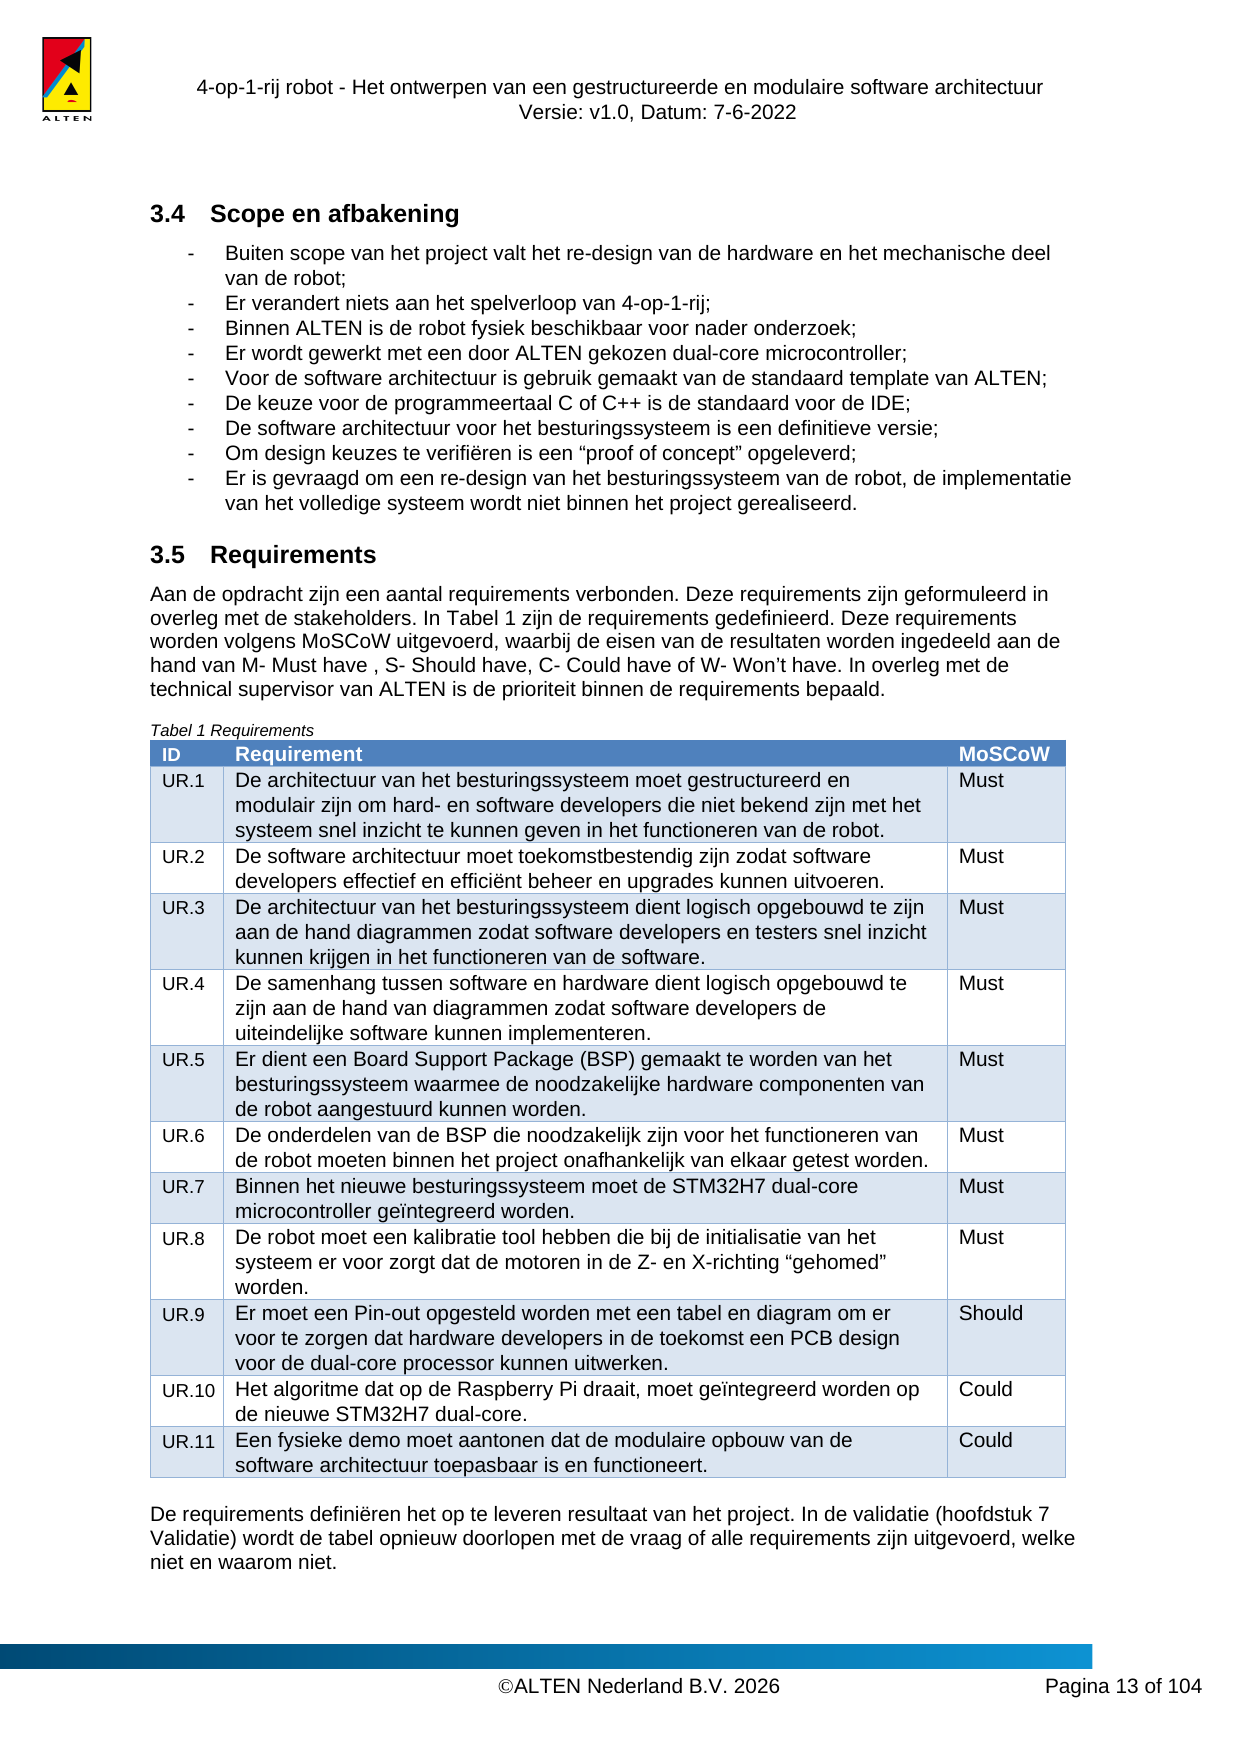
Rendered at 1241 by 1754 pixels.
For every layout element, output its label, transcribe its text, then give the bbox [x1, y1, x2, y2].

text De requirements definiëren het op te leveren resultaat van het project. In de validatie (hoofdstuk 7 Validatie) wordt de tabel opnieuw doorlopen met de vraag of alle requirements zijn uitgevoerd, welke niet en waarom niet. [150, 1502, 1090, 1574]
table_cell Een fysieke demo moet aantonen dat de modulaire opbouw van de software architectuur toepasbaar is en functioneert. [224, 1427, 947, 1477]
subtitle Requirements [150, 540, 1090, 569]
table_cell Het algoritme dat op de Raspberry Pi draait, moet geïntegreerd worden op de nieuwe STM32H7 dual-core. [224, 1376, 947, 1426]
table_cell Should [948, 1300, 1065, 1375]
table_cell Must [948, 970, 1065, 1045]
table_cell De architectuur van het besturingssysteem dient logisch opgebouwd te zijn aan de hand diagrammen zodat software developers en testers snel inzicht kunnen krijgen in het functioneren van de software. [224, 894, 947, 969]
table_cell De samenhang tussen software en hardware dient logisch opgebouwd te zijn aan de hand van diagrammen zodat software developers de uiteindelijke software kunnen implementeren. [224, 970, 947, 1045]
list Er verandert niets aan het spelverloop van 4-op-1-rij; [187, 290, 1090, 315]
table_header Requirement [224, 741, 947, 766]
table_cell [151, 1046, 223, 1121]
table_cell [151, 843, 223, 893]
list Binnen ALTEN is de robot fysiek beschikbaar voor nader onderzoek; [187, 315, 1090, 340]
table_cell [151, 1300, 223, 1375]
list Er wordt gewerkt met een door ALTEN gekozen dual-core microcontroller; [187, 340, 1090, 365]
table_cell De robot moet een kalibratie tool hebben die bij de initialisatie van het systeem er voor zorgt dat de motoren in de Z- en X-richting “gehomed” worden. [224, 1224, 947, 1299]
table_cell Er dient een Board Support Package (BSP) gemaakt te worden van het besturingssysteem waarmee de noodzakelijke hardware componenten van de robot aangestuurd kunnen worden. [224, 1046, 947, 1121]
table_cell Er moet een Pin-out opgesteld worden met een tabel en diagram om er voor te zorgen dat hardware developers in de toekomst een PCB design voor de dual-core processor kunnen uitwerken. [224, 1300, 947, 1375]
table_cell Must [948, 843, 1065, 893]
picture [332, 1644, 337, 1668]
table_cell Binnen het nieuwe besturingssysteem moet de STM32H7 dual-core microcontroller geïntegreerd worden. [224, 1173, 947, 1223]
table_cell [151, 1224, 223, 1299]
table_cell Must [948, 894, 1065, 969]
picture [42, 37, 92, 121]
table_cell [151, 970, 223, 1045]
text Tabel 1 Requirements [150, 720, 1090, 739]
table_cell De onderdelen van de BSP die noodzakelijk zijn voor het functioneren van de robot moeten binnen het project onafhankelijk van elkaar getest worden. [224, 1122, 947, 1172]
list Er is gevraagd om een re-design van het besturingssysteem van de robot, de implementatie van het volledige systeem wordt niet binnen het project gerealiseerd. [187, 465, 1090, 515]
table_cell [151, 1376, 223, 1426]
table_header ID [151, 741, 223, 766]
table_cell [151, 1122, 223, 1172]
table_cell [151, 767, 223, 842]
table_cell [151, 1173, 223, 1223]
text Aan de opdracht zijn een aantal requirements verbonden. Deze requirements zijn geformuleerd in overleg met de stakeholders. In Tabel 1 zijn de requirements gedefinieerd. Deze requirements worden volgens MoSCoW uitgevoerd, waarbij de eisen van de resultaten worden ingedeeld aan de hand van M- Must have , S- Should have, C- Could have of W- Won’t have. In overleg met de technical supervisor van ALTEN is de prioriteit binnen de requirements bepaald. [150, 581, 1090, 701]
list Om design keuzes te verifiëren is een “proof of concept” opgeleverd; [187, 440, 1090, 465]
table_cell Must [948, 1046, 1065, 1121]
table_cell Must [948, 1122, 1065, 1172]
table_cell Could [948, 1427, 1065, 1477]
list De keuze voor de programmeertaal C of C++ is de standaard voor de IDE; [187, 390, 1090, 415]
table_cell Must [948, 1224, 1065, 1299]
table_cell [151, 1427, 223, 1477]
list Voor de software architectuur is gebruik gemaakt van de standaard template van ALTEN; [187, 365, 1090, 390]
table_cell [151, 894, 223, 969]
table_cell Must [948, 1173, 1065, 1223]
table_cell Could [948, 1376, 1065, 1426]
table_header MoSCoW [948, 741, 1065, 766]
table_cell Must [948, 767, 1065, 842]
list Buiten scope van het project valt het re-design van de hardware en het mechanische deel van de robot; [187, 240, 1090, 290]
list De software architectuur voor het besturingssysteem is een definitieve versie; [187, 415, 1090, 440]
subtitle Scope en afbakening [150, 199, 1090, 228]
table_cell De software architectuur moet toekomstbestendig zijn zodat software developers effectief en efficiënt beheer en upgrades kunnen uitvoeren. [224, 843, 947, 893]
table_cell De architectuur van het besturingssysteem moet gestructureerd en modulair zijn om hard- en software developers die niet bekend zijn met het systeem snel inzicht te kunnen geven in het functioneren van de robot. [224, 767, 947, 842]
